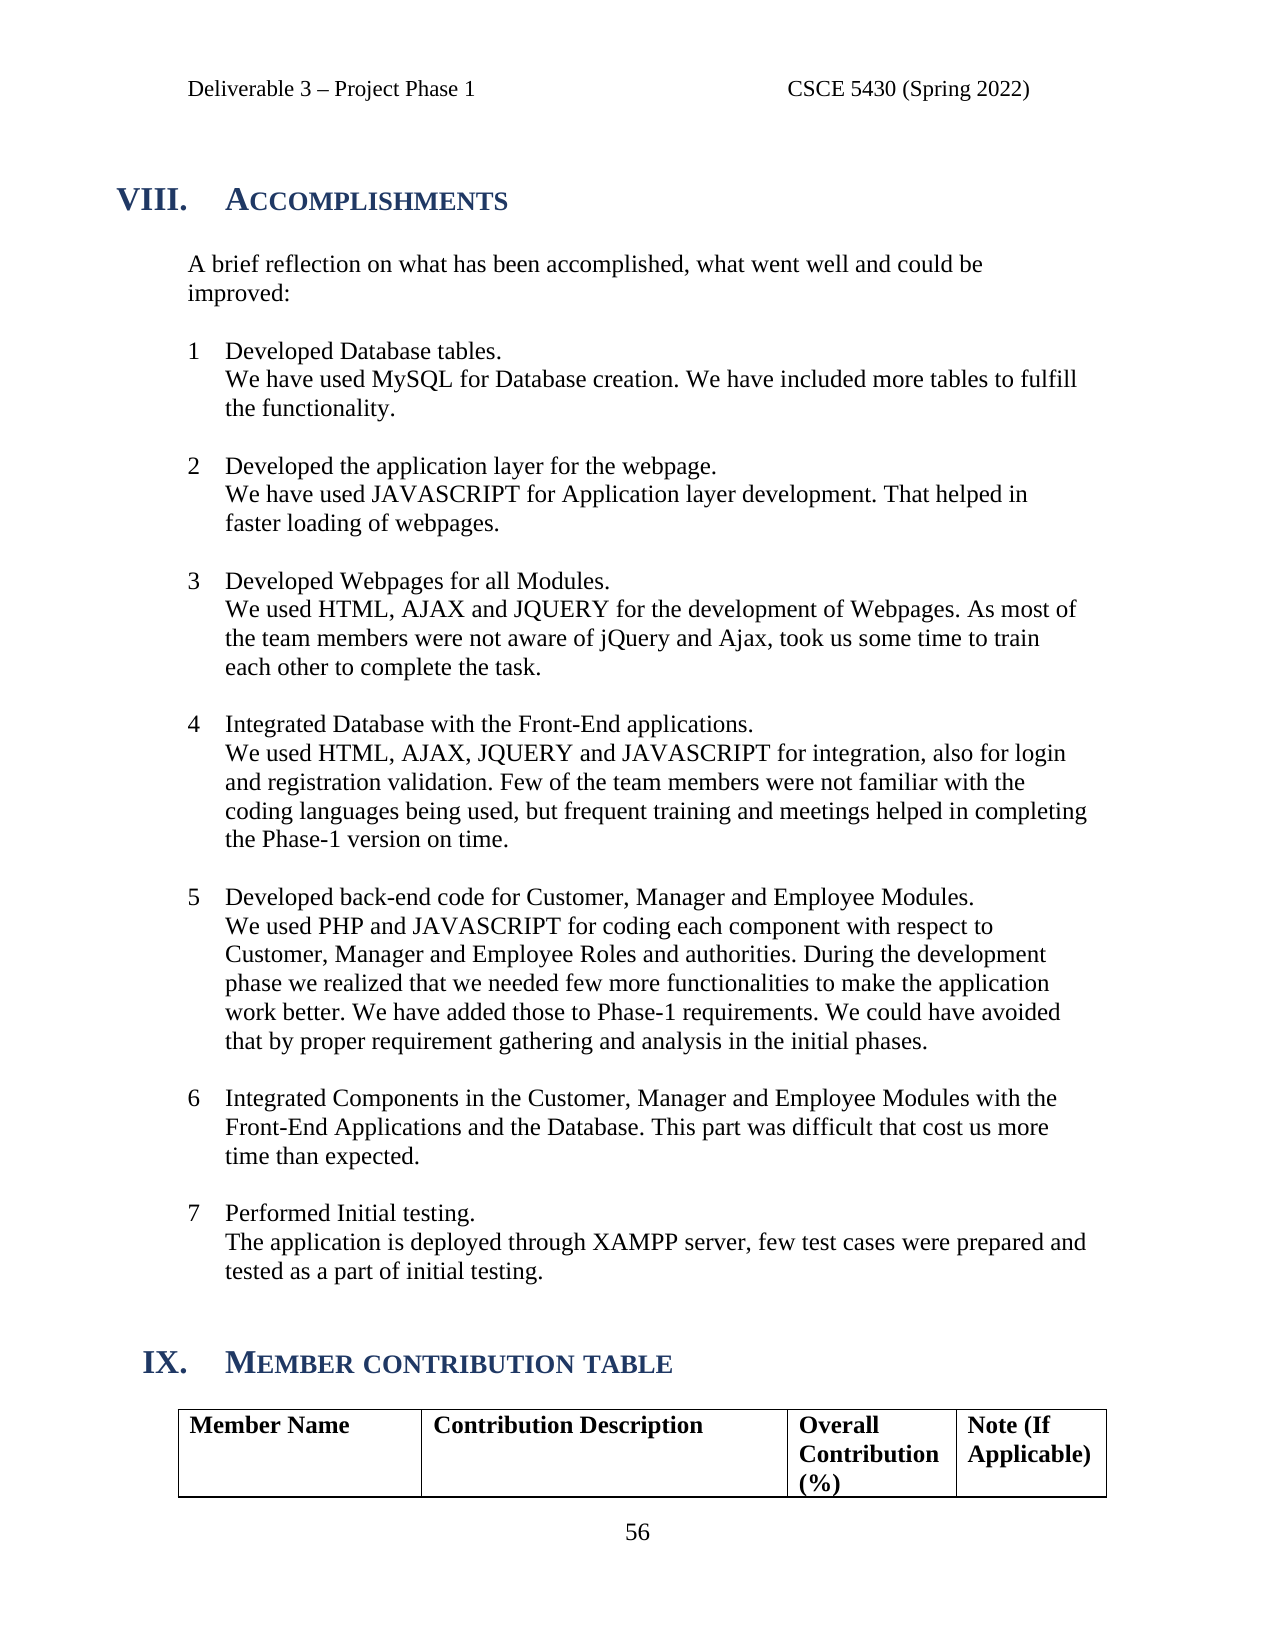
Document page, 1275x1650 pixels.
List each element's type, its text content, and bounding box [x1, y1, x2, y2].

list Developed Database tables. [187, 336, 1087, 364]
list Developed the application layer for the webpage. [187, 451, 1087, 479]
text We used PHP and JAVASCRIPT for coding each component with respect to Customer, Manager and Employee Roles and authorities. During the development phase we realized that we needed few more functionalities to make the application work better. We have added those to Phase-1 requirements. We could have avoided that by proper requirement gathering and analysis in the initial phases. [225, 911, 1087, 1054]
list Performed Initial testing. [187, 1198, 1087, 1227]
table_header Note (If Applicable) [957, 1410, 1106, 1496]
list We have used MySQL for Database creation. We have included more tables to fulfill the functionality. [225, 364, 1087, 422]
list Integrated Database with the Front-End applications. [187, 709, 1087, 738]
table_header Contribution Description [422, 1410, 787, 1496]
list Developed Webpages for all Modules. [187, 566, 1087, 594]
list Developed back-end code for Customer, Manager and Employee Modules. [187, 882, 1087, 911]
text We used HTML, AJAX, JQUERY and JAVASCRIPT for integration, also for login and registration validation. Few of the team members were not familiar with the coding languages being used, but frequent training and meetings helped in completing the Phase-1 version on time. [225, 738, 1087, 853]
table_header Member Name [179, 1410, 421, 1496]
list Integrated Components in the Customer, Manager and Employee Modules with the Front-End Applications and the Database. This part was difficult that cost us more time than expected. [187, 1083, 1087, 1169]
subtitle Accomplishments [187, 179, 1087, 217]
table_header Overall Contribution (%) [788, 1410, 956, 1496]
subtitle Member contribution table [187, 1342, 1087, 1380]
text We used HTML, AJAX and JQUERY for the development of Webpages. As most of the team members were not aware of jQuery and Ajax, took us some time to train each other to complete the task. [225, 594, 1087, 681]
text A brief reflection on what has been accomplished, what went well and could be improved: [187, 217, 1087, 307]
text We have used JAVASCRIPT for Application layer development. That helped in faster loading of webpages. [225, 479, 1087, 537]
text The application is deployed through XAMPP server, few test cases were prepared and tested as a part of initial testing. [225, 1227, 1087, 1284]
